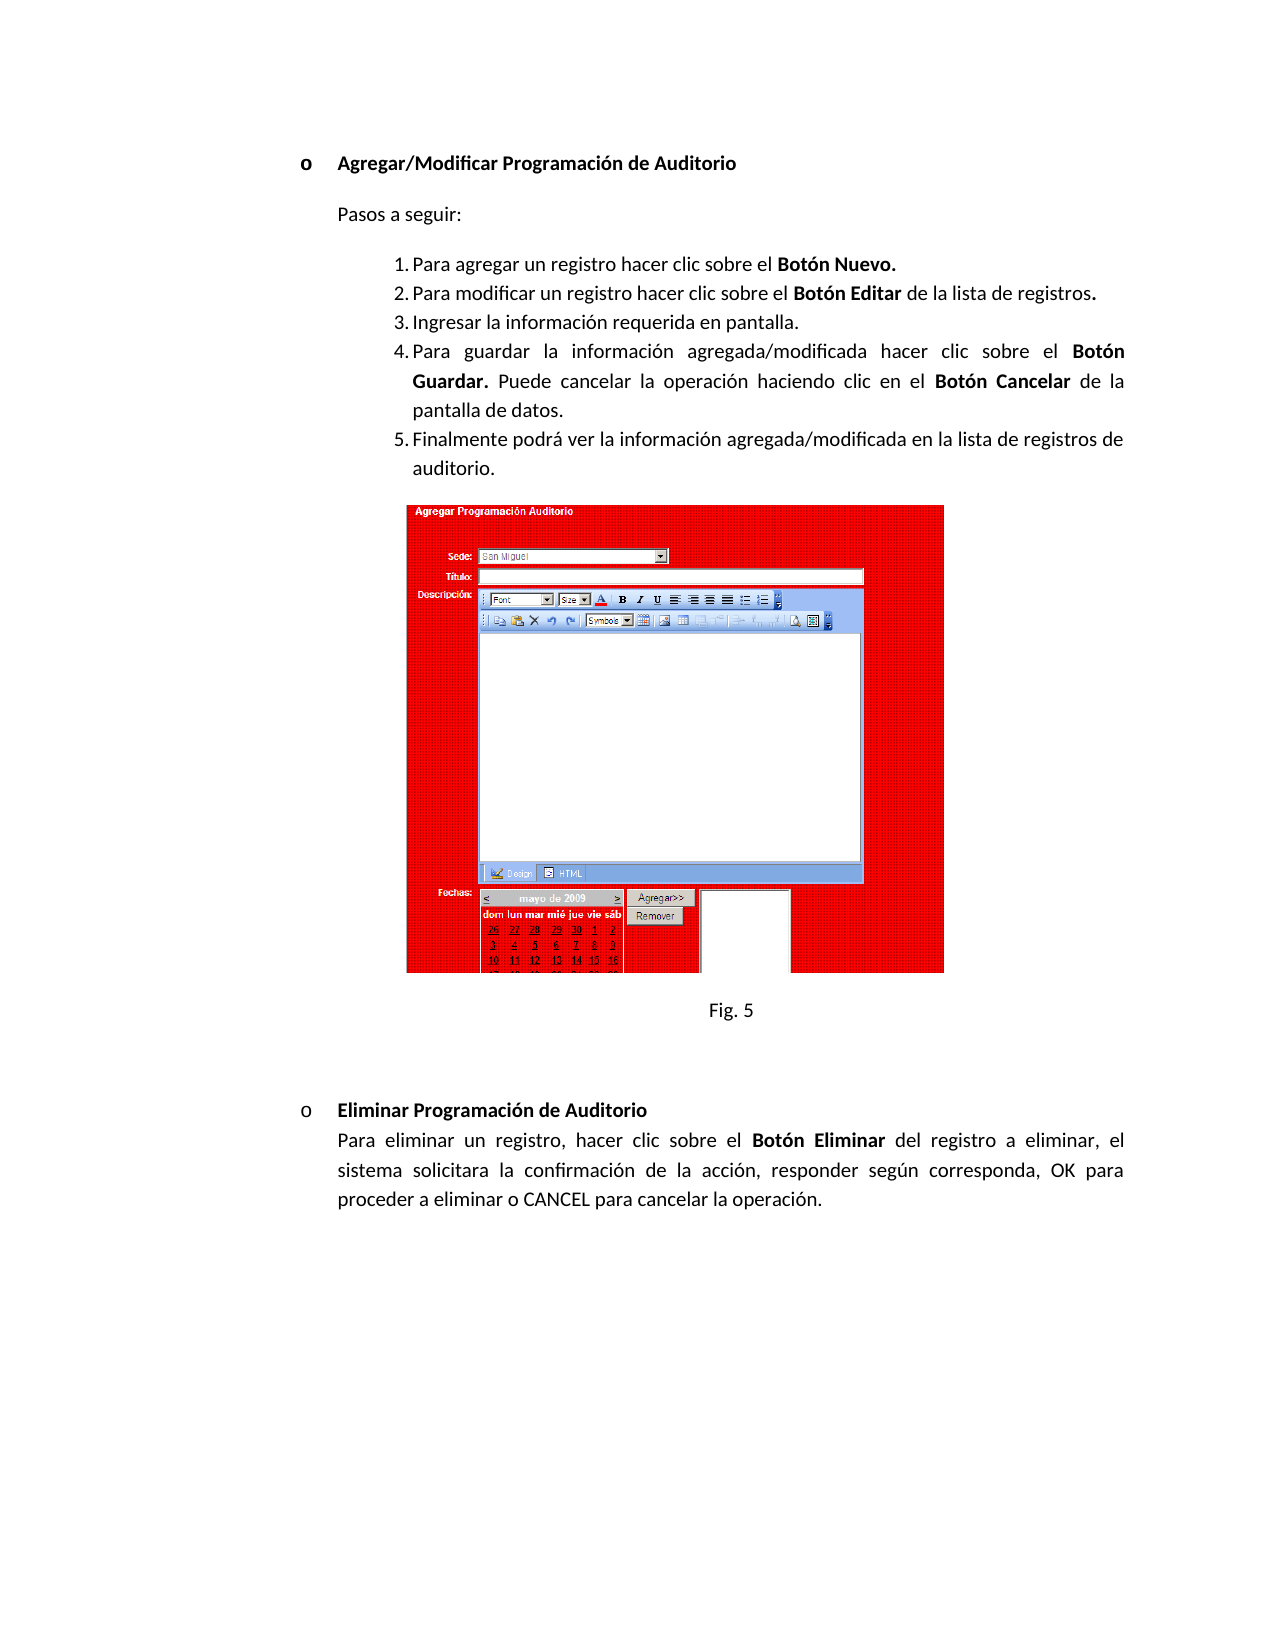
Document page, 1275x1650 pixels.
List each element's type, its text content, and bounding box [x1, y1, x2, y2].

text Fig. 5 [337, 997, 1125, 1023]
list Eliminar Programación de Auditorio [300, 1097, 1125, 1124]
list Agregar/Modificar Programación de Auditorio [300, 150, 1125, 176]
list Para guardar la información agregada/modificada hacer clic sobre el Botón Guardar. Puede cancelar la operación haciendo clic en el Botón Cancelar de la pantalla de datos. [394, 339, 1125, 422]
list Para modificar un registro hacer clic sobre el Botón Editar de la lista de registros. [394, 280, 1125, 306]
text Pasos a seguir: [300, 201, 1125, 227]
picture [406, 505, 944, 973]
list Para agregar un registro hacer clic sobre el Botón Nuevo. [394, 251, 1125, 277]
list Para eliminar un registro, hacer clic sobre el Botón Eliminar del registro a eliminar, el sistema solicitara la confirmación de la acción, responder según corresponda, OK para proceder a eliminar o CANCEL para cancelar la operación. [337, 1128, 1125, 1211]
list Ingresar la información requerida en pantalla. [394, 309, 1125, 335]
list Finalmente podrá ver la información agregada/modificada en la lista de registros de auditorio. [394, 426, 1125, 481]
